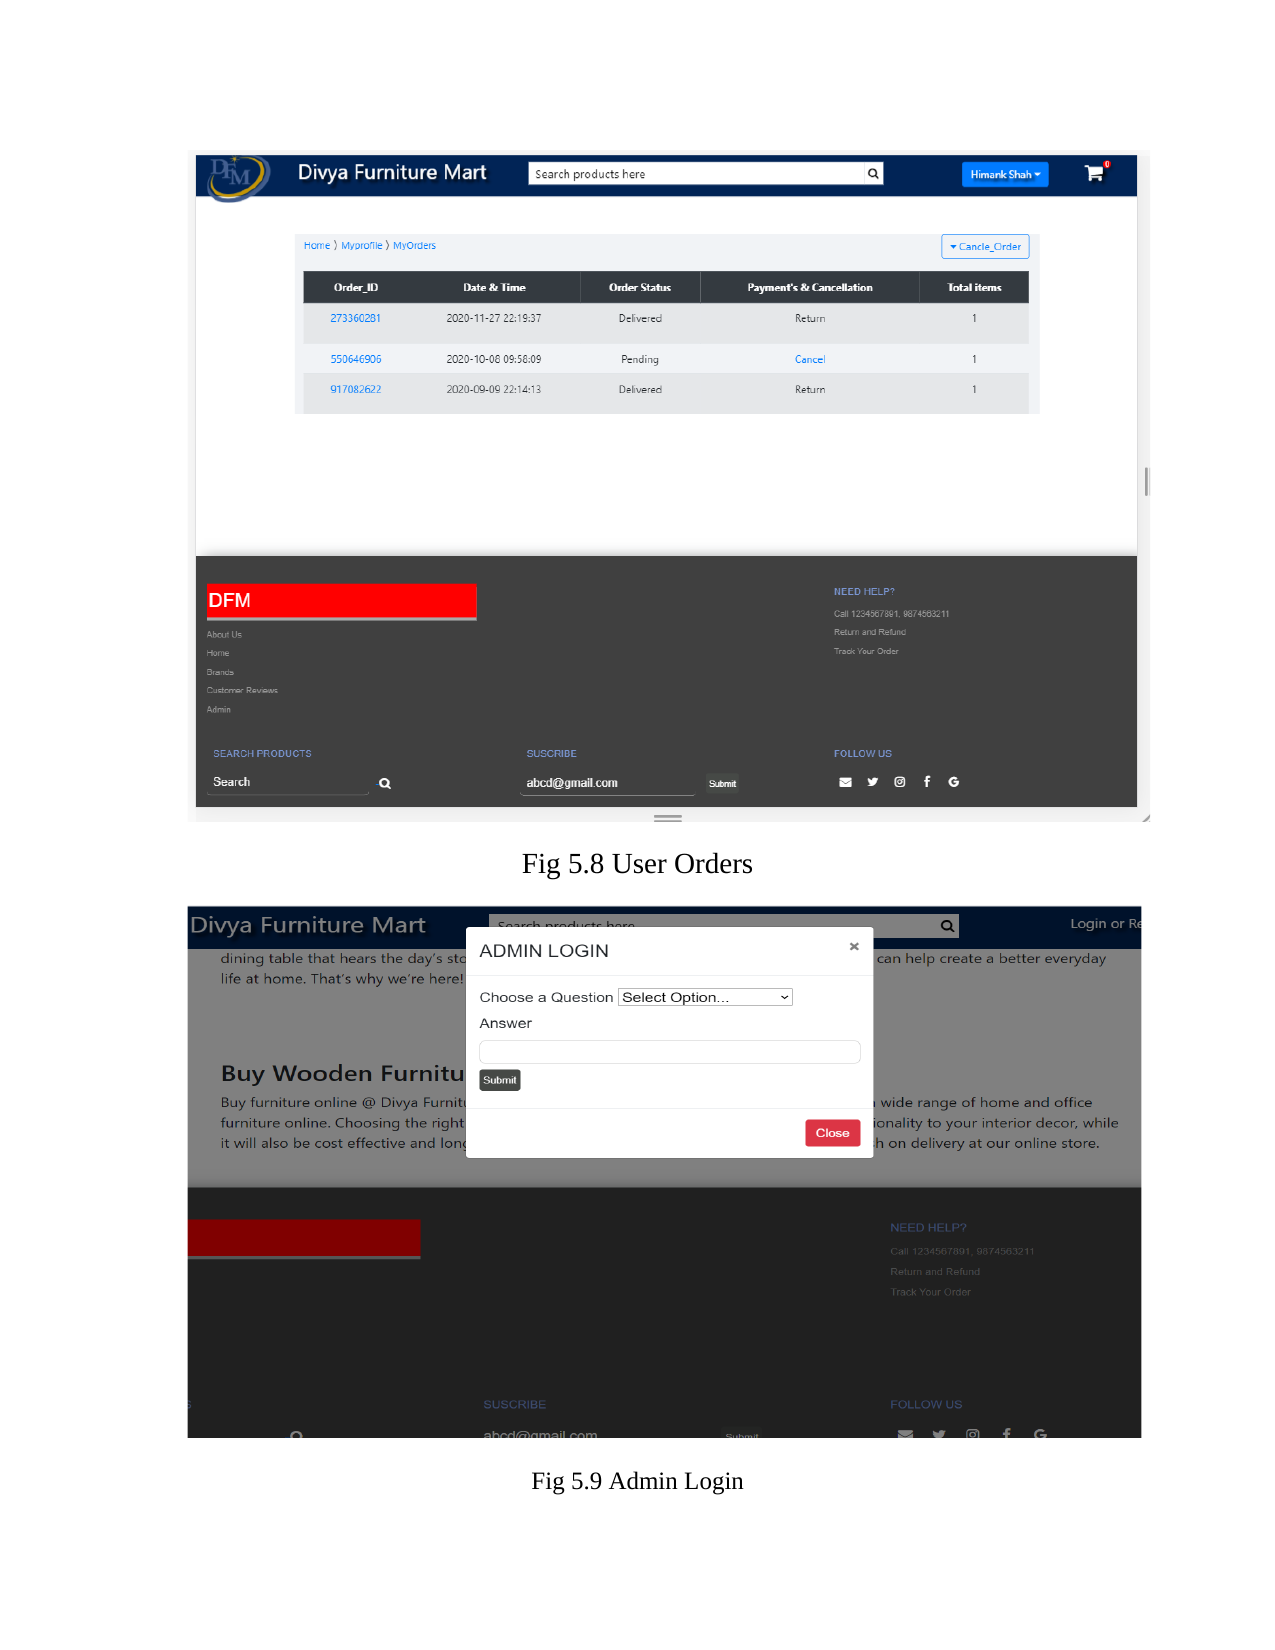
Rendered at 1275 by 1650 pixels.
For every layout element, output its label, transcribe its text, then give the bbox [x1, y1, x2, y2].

text Fig 5.9 Admin Login [187, 1466, 1087, 1495]
text Fig 5.8 User Orders [187, 846, 1087, 880]
picture [187, 905, 1142, 1438]
picture [187, 150, 1150, 822]
